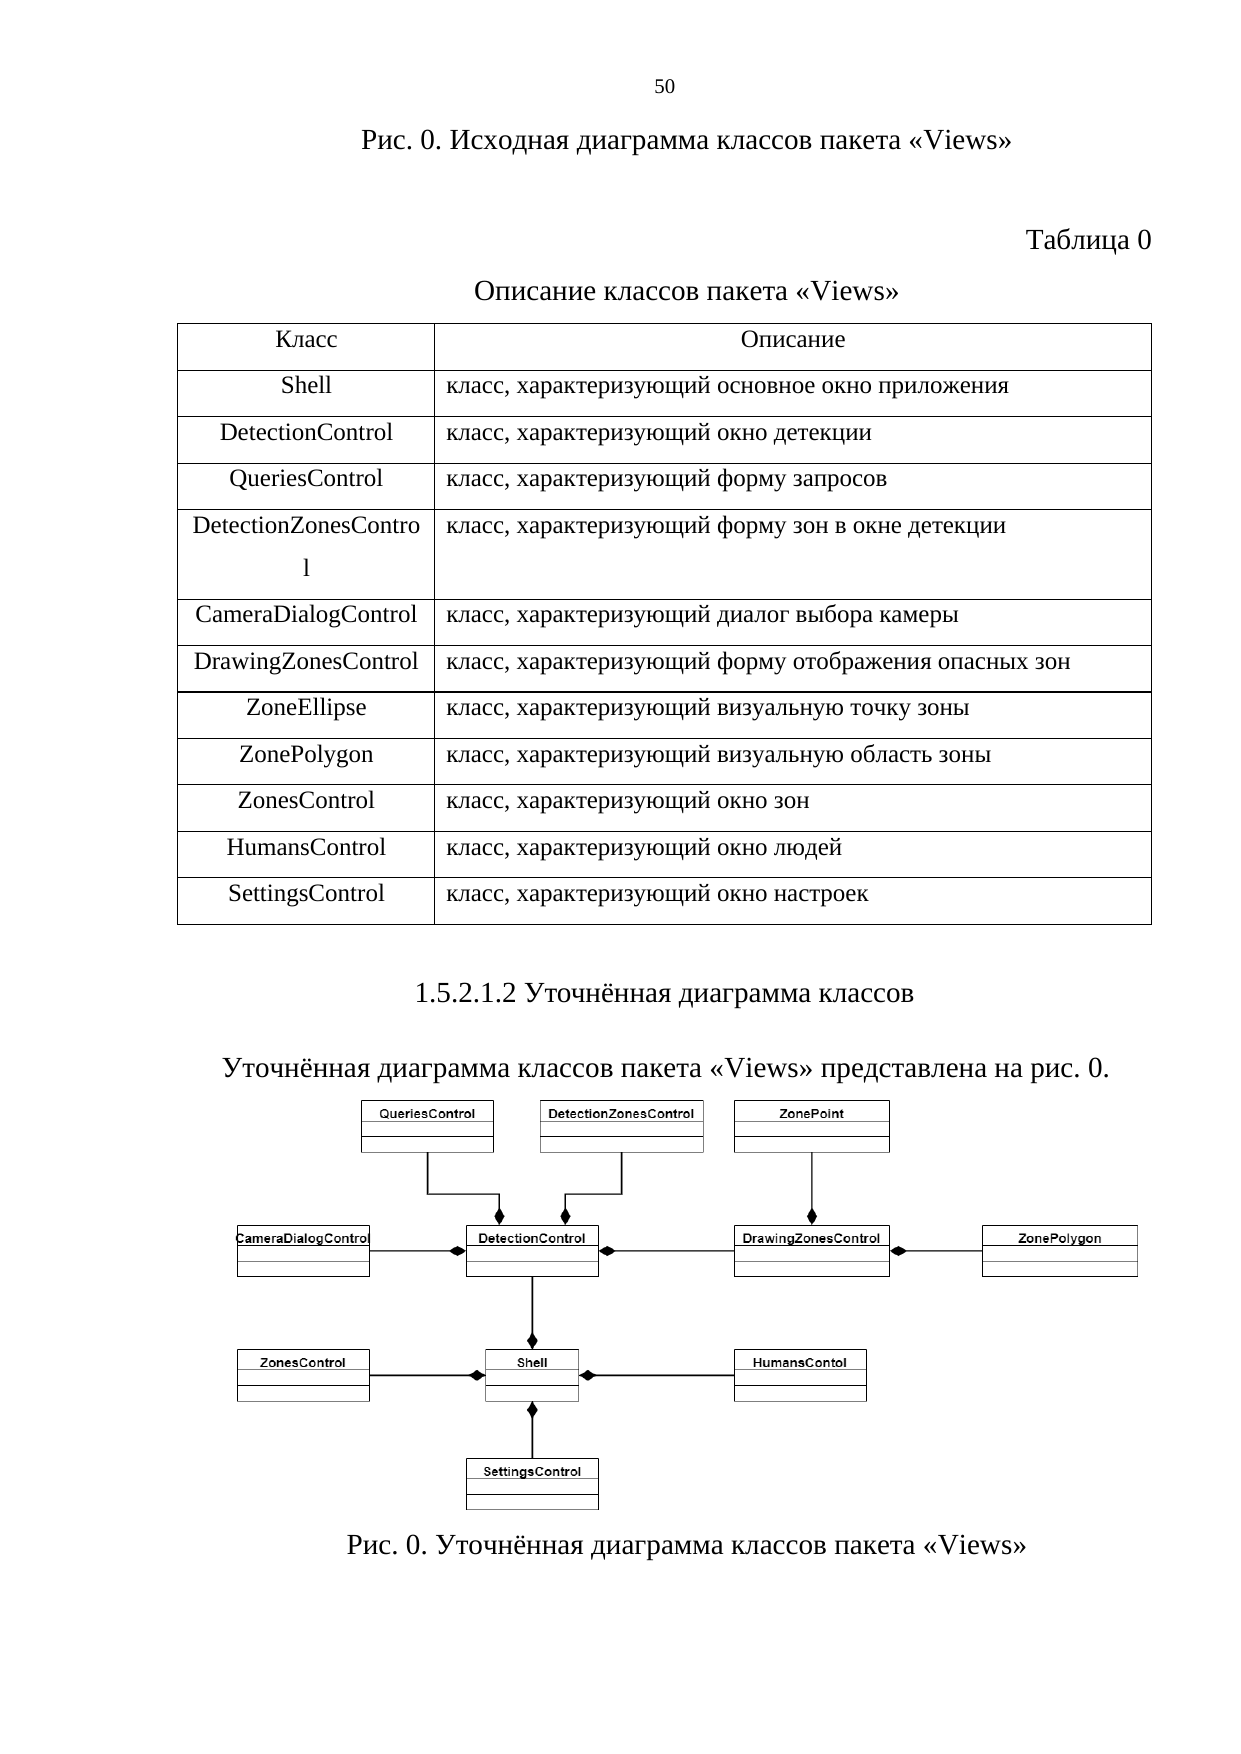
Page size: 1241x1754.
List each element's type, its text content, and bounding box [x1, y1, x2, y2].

table_cell класс, характеризующий форму зон в окне детекции [435, 510, 1151, 598]
table_cell DetectionZonesControl [178, 510, 434, 598]
table_cell HumansControl [178, 832, 434, 877]
table_cell ZonesControl [178, 785, 434, 831]
table_cell класс, характеризующий визуальную точку зоны [435, 693, 1151, 738]
table_cell класс, характеризующий окно людей [435, 832, 1151, 877]
text Уточнённая диаграмма классов пакета «Views» представлена на рис. 0. [177, 1050, 1152, 1084]
table_header Описание [435, 324, 1151, 369]
table_cell класс, характеризующий окно зон [435, 785, 1151, 831]
table_cell ZonePolygon [178, 739, 434, 784]
table_cell класс, характеризующий форму запросов [435, 464, 1151, 509]
table_cell класс, характеризующий окно настроек [435, 878, 1151, 924]
table_header Класс [178, 324, 434, 369]
table_cell QueriesControl [178, 464, 434, 509]
text Описание классов пакета «Views» [177, 273, 1152, 306]
table_cell Shell [178, 371, 434, 416]
table_cell CameraDialogControl [178, 600, 434, 645]
table_cell класс, характеризующий основное окно приложения [435, 371, 1151, 416]
text Рис. 0. Уточнённая диаграмма классов пакета «Views» [177, 1527, 1152, 1560]
text 1.5.2.1.2 Уточнённая диаграмма классов [177, 975, 1152, 1009]
picture [235, 1100, 1138, 1510]
table_cell DrawingZonesControl [178, 646, 434, 691]
table_cell класс, характеризующий диалог выбора камеры [435, 600, 1151, 645]
text Рис. 0. Исходная диаграмма классов пакета «Views» [177, 122, 1152, 155]
table_cell класс, характеризующий окно детекции [435, 417, 1151, 462]
table_cell ZoneEllipse [178, 693, 434, 738]
table_cell SettingsControl [178, 878, 434, 924]
table_cell класс, характеризующий визуальную область зоны [435, 739, 1151, 784]
table_cell DetectionControl [178, 417, 434, 462]
table_cell класс, характеризующий форму отображения опасных зон [435, 646, 1151, 691]
text Таблица 0 [177, 222, 1152, 256]
